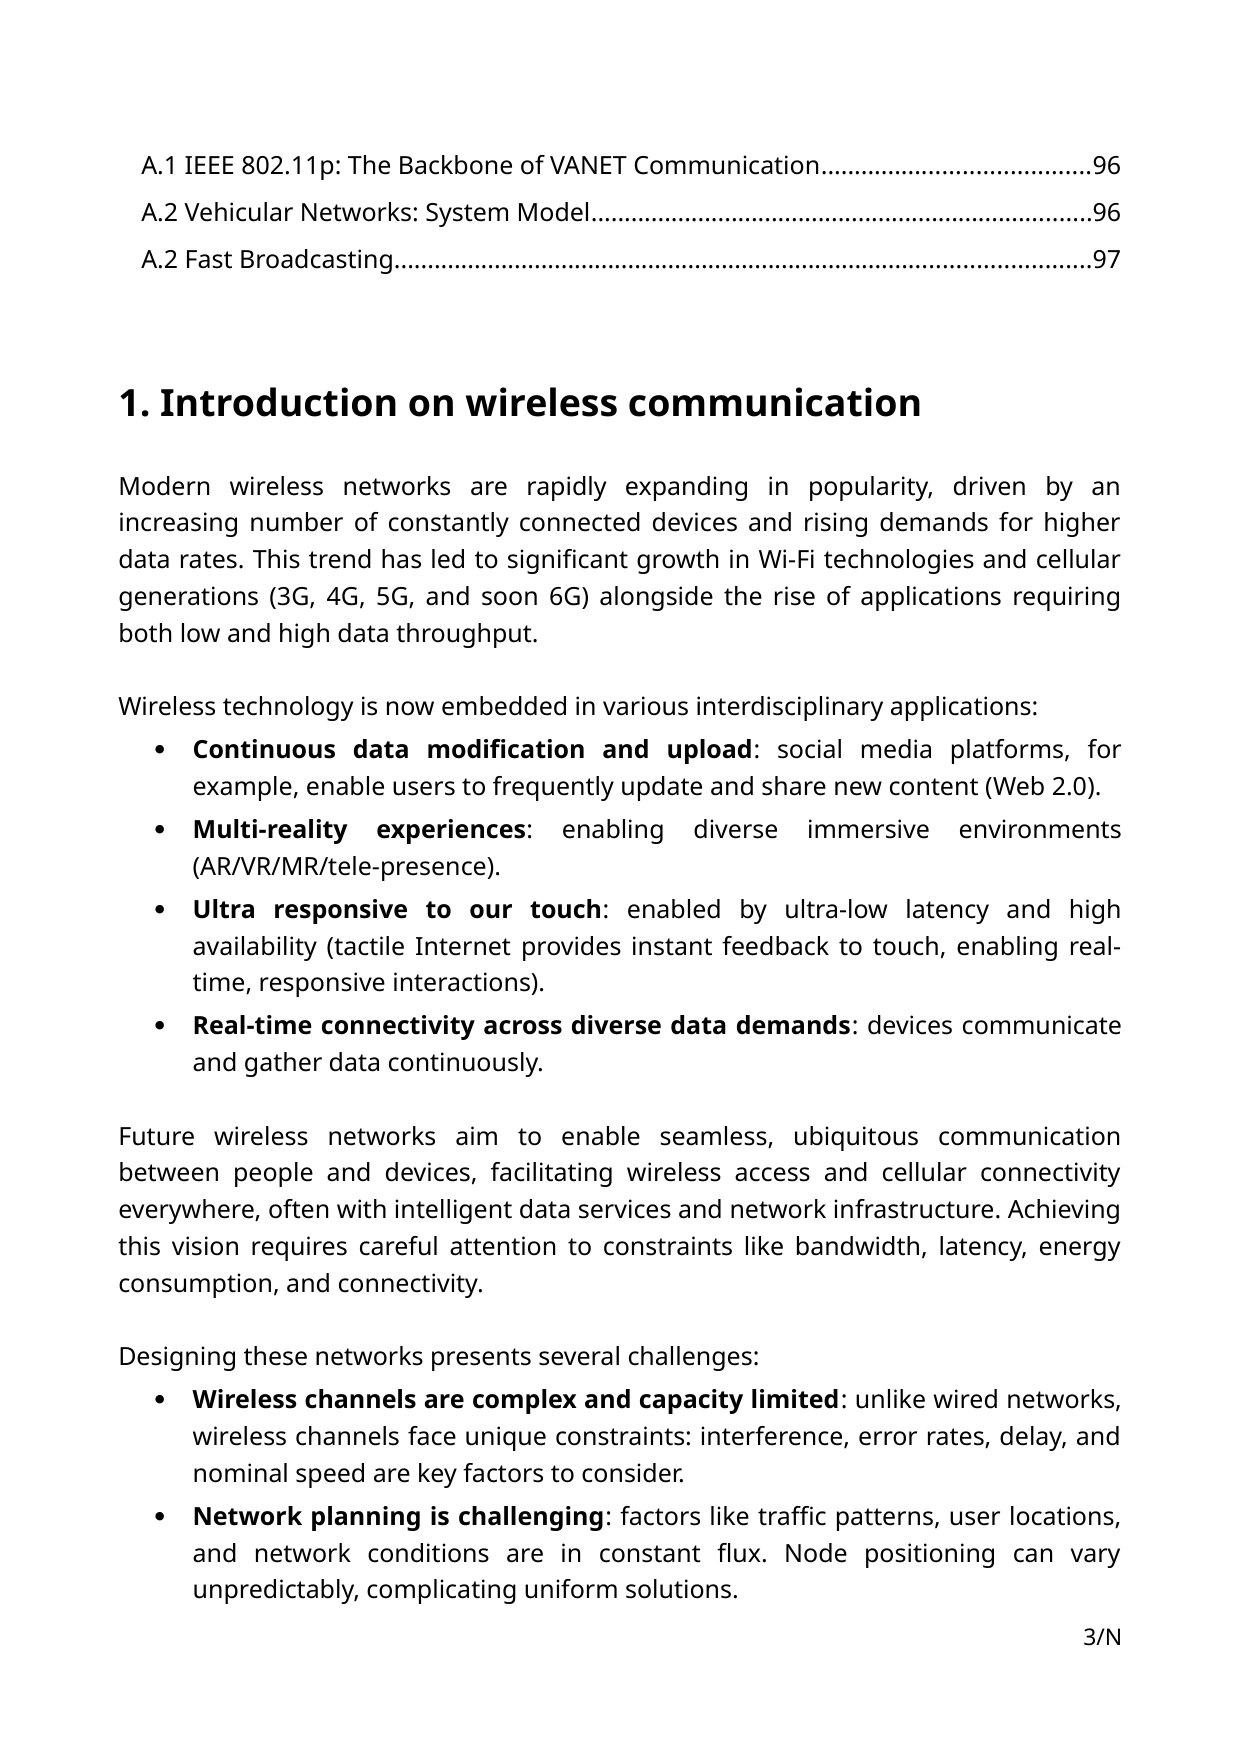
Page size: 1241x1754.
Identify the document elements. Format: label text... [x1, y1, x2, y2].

list Multi-reality experiences: enabling diverse immersive environments (AR/VR/MR/tele-presence). [155, 812, 1122, 882]
list Continuous data modification and upload: social media platforms, for example, enable users to frequently update and share new content (Web 2.0). [155, 732, 1122, 803]
text Wireless technology is now embedded in various interdisciplinary applications: [118, 689, 1122, 723]
text Designing these networks presents several challenges: [118, 1339, 1122, 1373]
text Future wireless networks aim to enable seamless, ubiquitous communication between people and devices, facilitating wireless access and cellular connectivity everywhere, often with intelligent data services and network infrastructure. Achieving this vision requires careful attention to constraints like bandwidth, latency, energy consumption, and connectivity. [118, 1118, 1122, 1299]
subtitle 1. Introduction on wireless communication [118, 376, 1122, 427]
list Ultra responsive to our touch: enabled by ultra-low latency and high availability (tactile Internet provides instant feedback to touch, enabling real-time, responsive interactions). [155, 891, 1122, 999]
list Network planning is challenging: factors like traffic patterns, user locations, and network conditions are in constant flux. Node positioning can vary unpredictably, complicating uniform solutions. [155, 1498, 1122, 1606]
text Modern wireless networks are rapidly expanding in popularity, driven by an increasing number of constantly connected devices and rising demands for higher data rates. This trend has led to significant growth in Wi-Fi technologies and cellular generations (3G, 4G, 5G, and soon 6G) alongside the rise of applications requiring both low and high data throughput. [118, 468, 1122, 649]
list Real-time connectivity across diverse data demands: devices communicate and gather data continuously. [155, 1008, 1122, 1079]
list Wireless channels are complex and capacity limited: unlike wired networks, wireless channels face unique constraints: interference, error rates, delay, and nominal speed are key factors to consider. [155, 1382, 1122, 1489]
